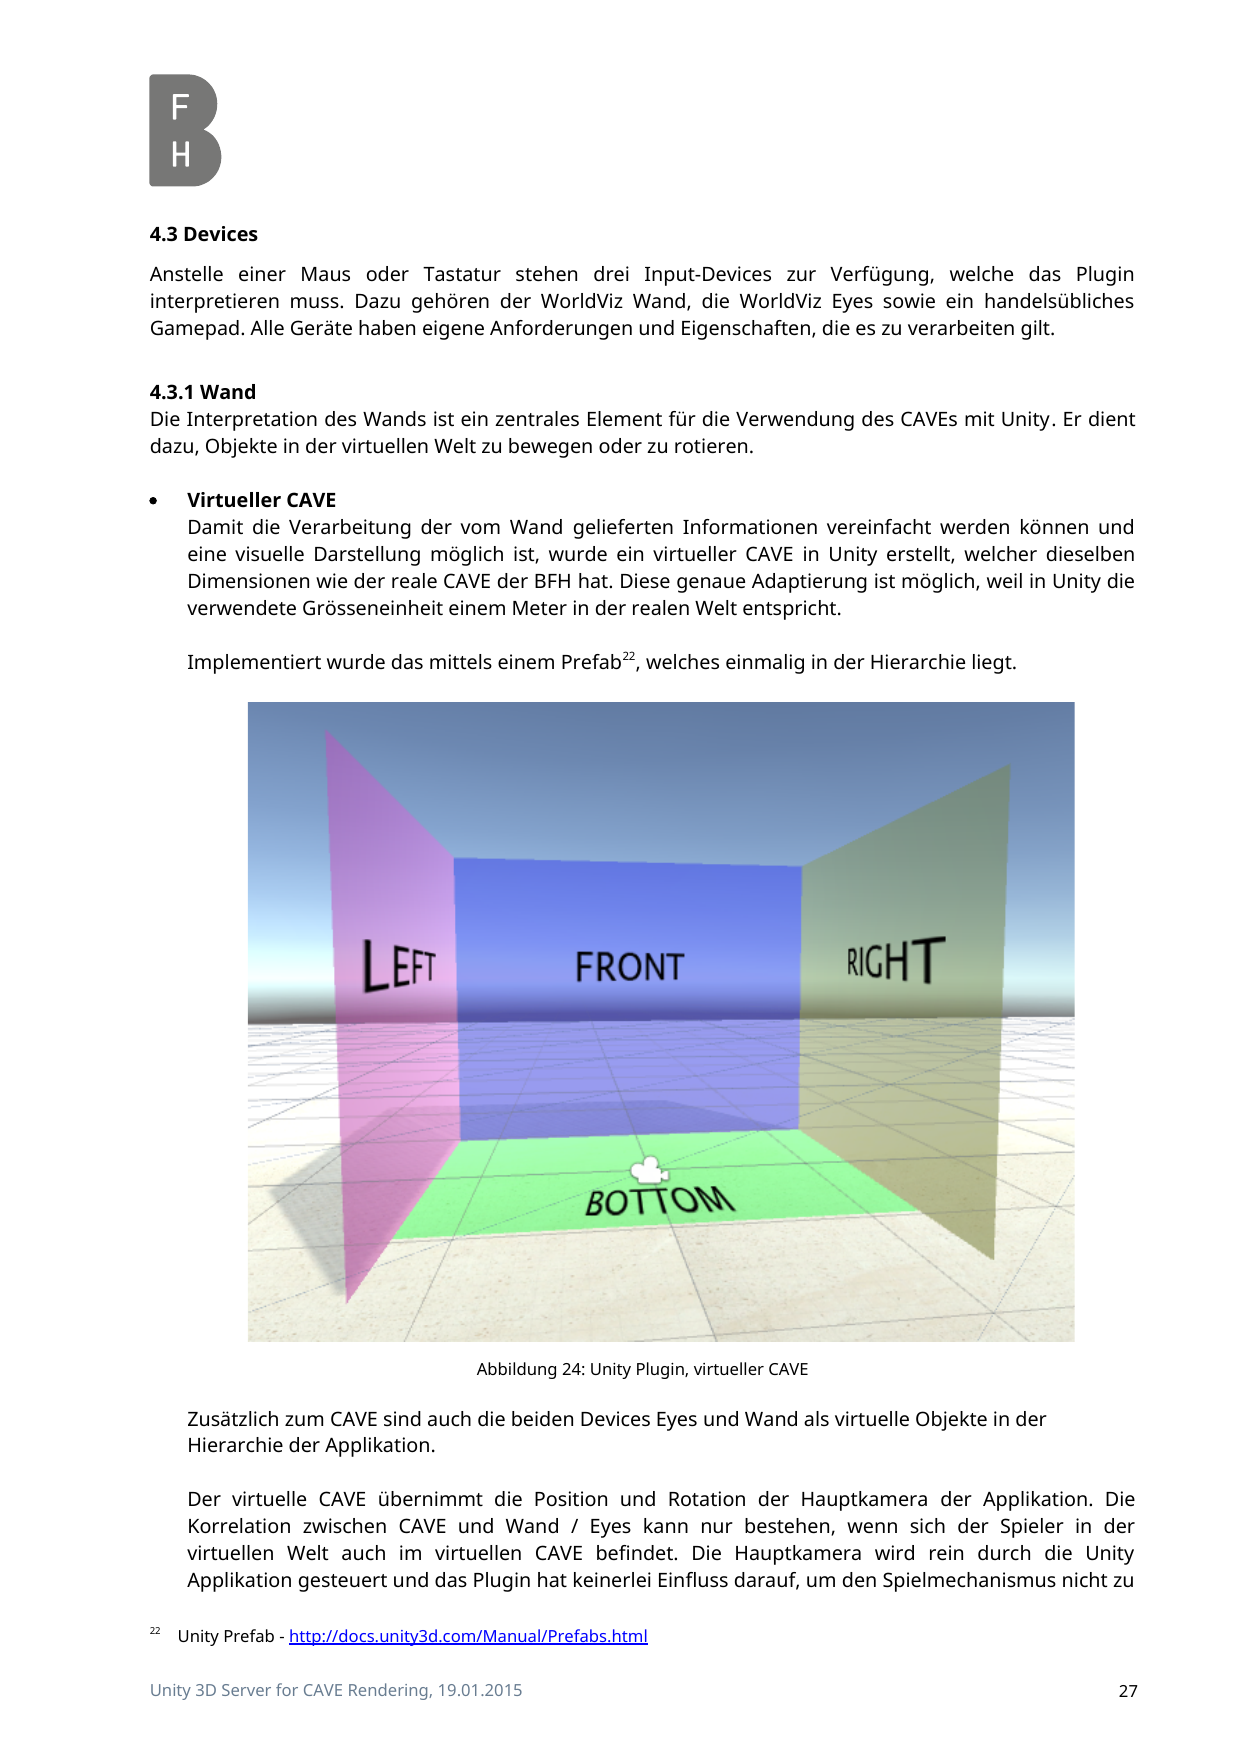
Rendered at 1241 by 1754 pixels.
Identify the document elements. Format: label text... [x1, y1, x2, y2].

text Anstelle einer Maus oder Tastatur stehen drei Input-Devices zur Verfügung, welche das Plugin interpretieren muss. Dazu gehören der WorldViz Wand, die WorldViz Eyes sowie ein handelsübliches Gamepad. Alle Geräte haben eigene Anforderungen und Eigenschaften, die es zu verarbeiten gilt. [149, 260, 1136, 341]
list Implementiert wurde das mittels einem Prefab, welches einmalig in der Hierarchie liegt. [187, 648, 1136, 675]
subtitle Wand [149, 378, 1136, 406]
text Die Interpretation des Wands ist ein zentrales Element für die Verwendung des CAVEs mit Unity. Er dient dazu, Objekte in der virtuellen Welt zu bewegen oder zu rotieren. [149, 406, 1136, 459]
text Zusätzlich zum CAVE sind auch die beiden Devices Eyes und Wand als virtuelle Objekte in der Hierarchie der Applikation. [187, 1405, 1136, 1459]
picture [247, 702, 1075, 1342]
list Damit die Verarbeitung der vom Wand gelieferten Informationen vereinfacht werden können und eine visuelle Darstellung möglich ist, wurde ein virtueller CAVE in Unity erstellt, welcher dieselben Dimensionen wie der reale CAVE der BFH hat. Diese genaue Adaptierung ist möglich, weil in Unity die verwendete Grösseneinheit einem Meter in der realen Welt entspricht. [187, 513, 1136, 621]
text Abbildung 24: Unity Plugin, virtueller CAVE [149, 1354, 1136, 1380]
subtitle Devices [149, 221, 1136, 248]
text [187, 1486, 1136, 1594]
list Virtueller CAVE [149, 486, 1136, 513]
